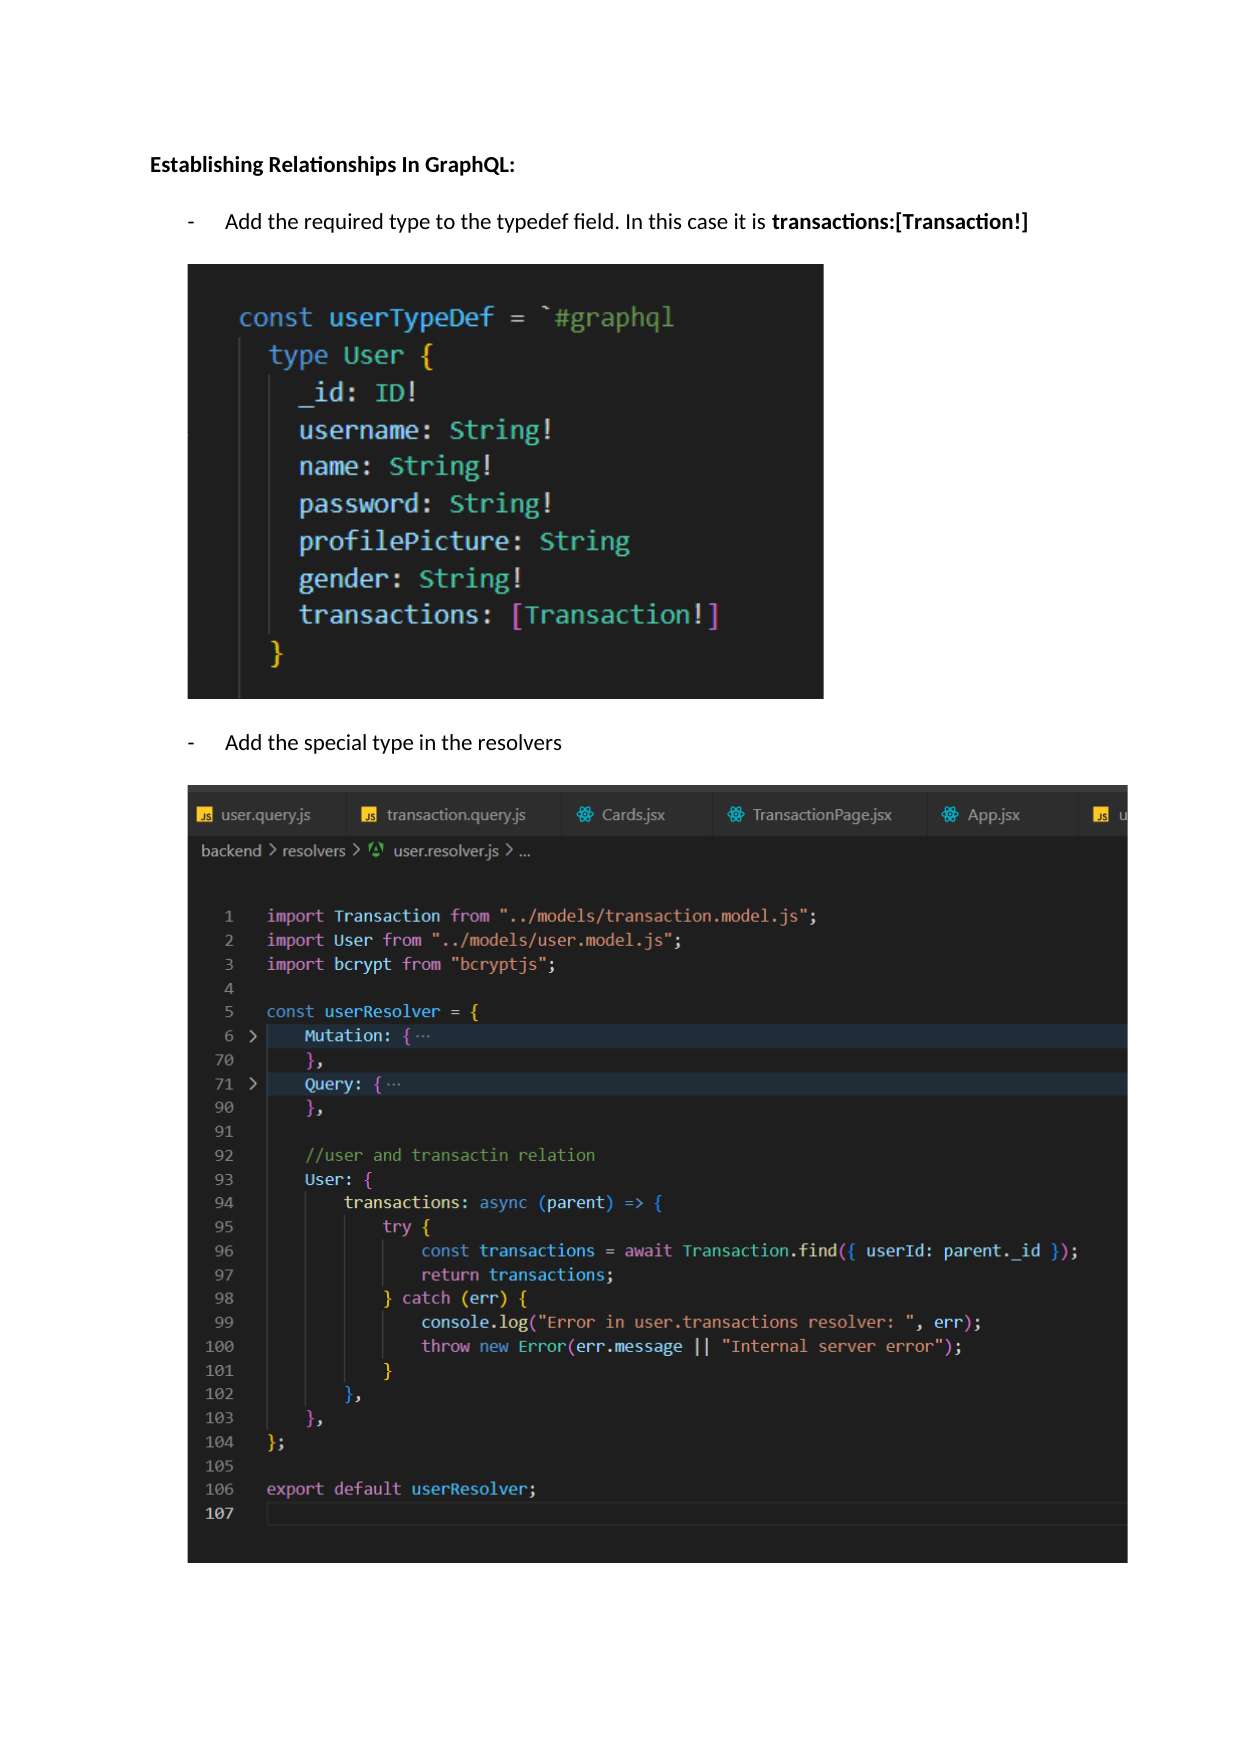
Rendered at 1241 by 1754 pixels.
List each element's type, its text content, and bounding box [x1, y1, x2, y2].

text Establishing Relationships In GraphQL: [150, 150, 1090, 178]
picture [187, 264, 824, 699]
picture [187, 785, 1128, 1563]
list Add the required type to the typedef field. In this case it is transactions:[Transaction!] [187, 207, 1090, 235]
list Add the special type in the resolvers [187, 728, 1090, 756]
